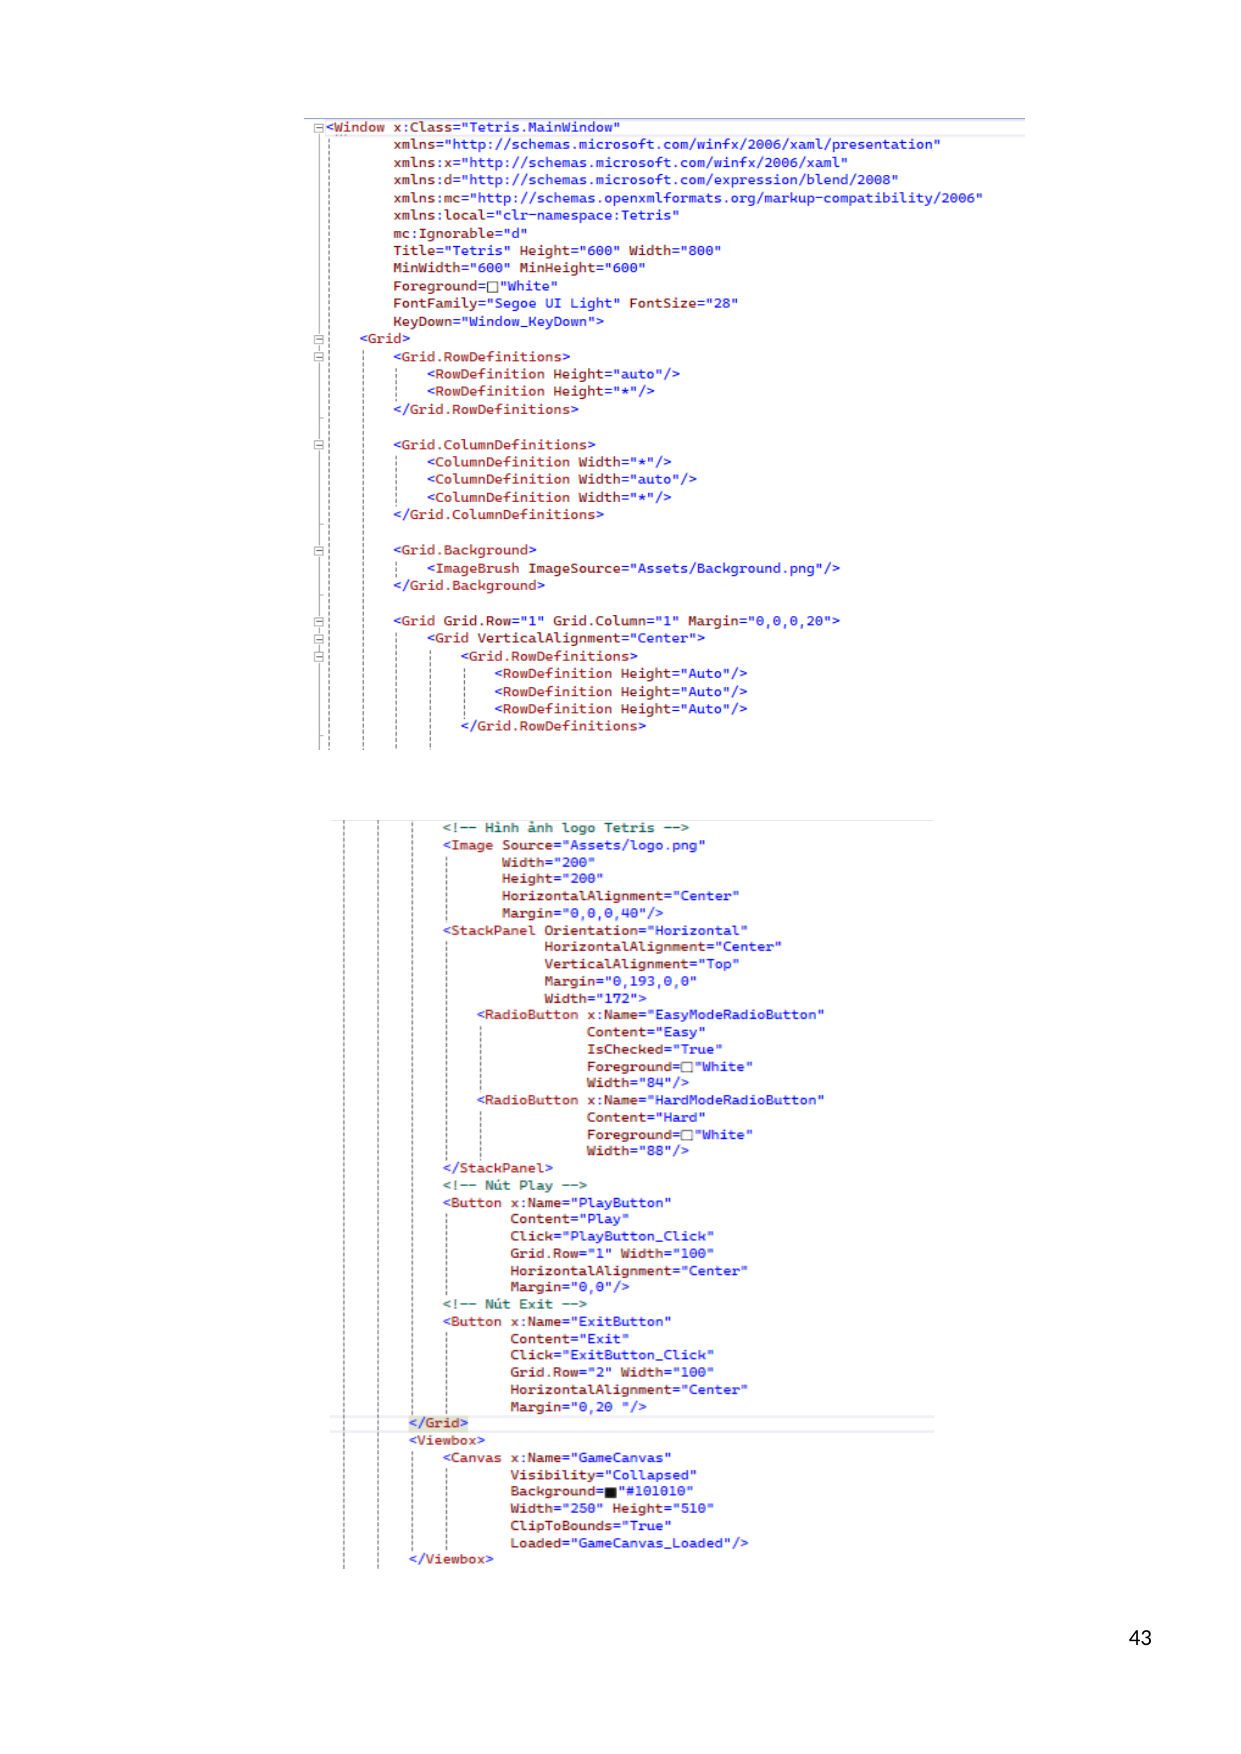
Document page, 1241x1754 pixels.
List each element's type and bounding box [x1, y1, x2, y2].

picture [330, 820, 935, 1569]
picture [303, 118, 1025, 750]
